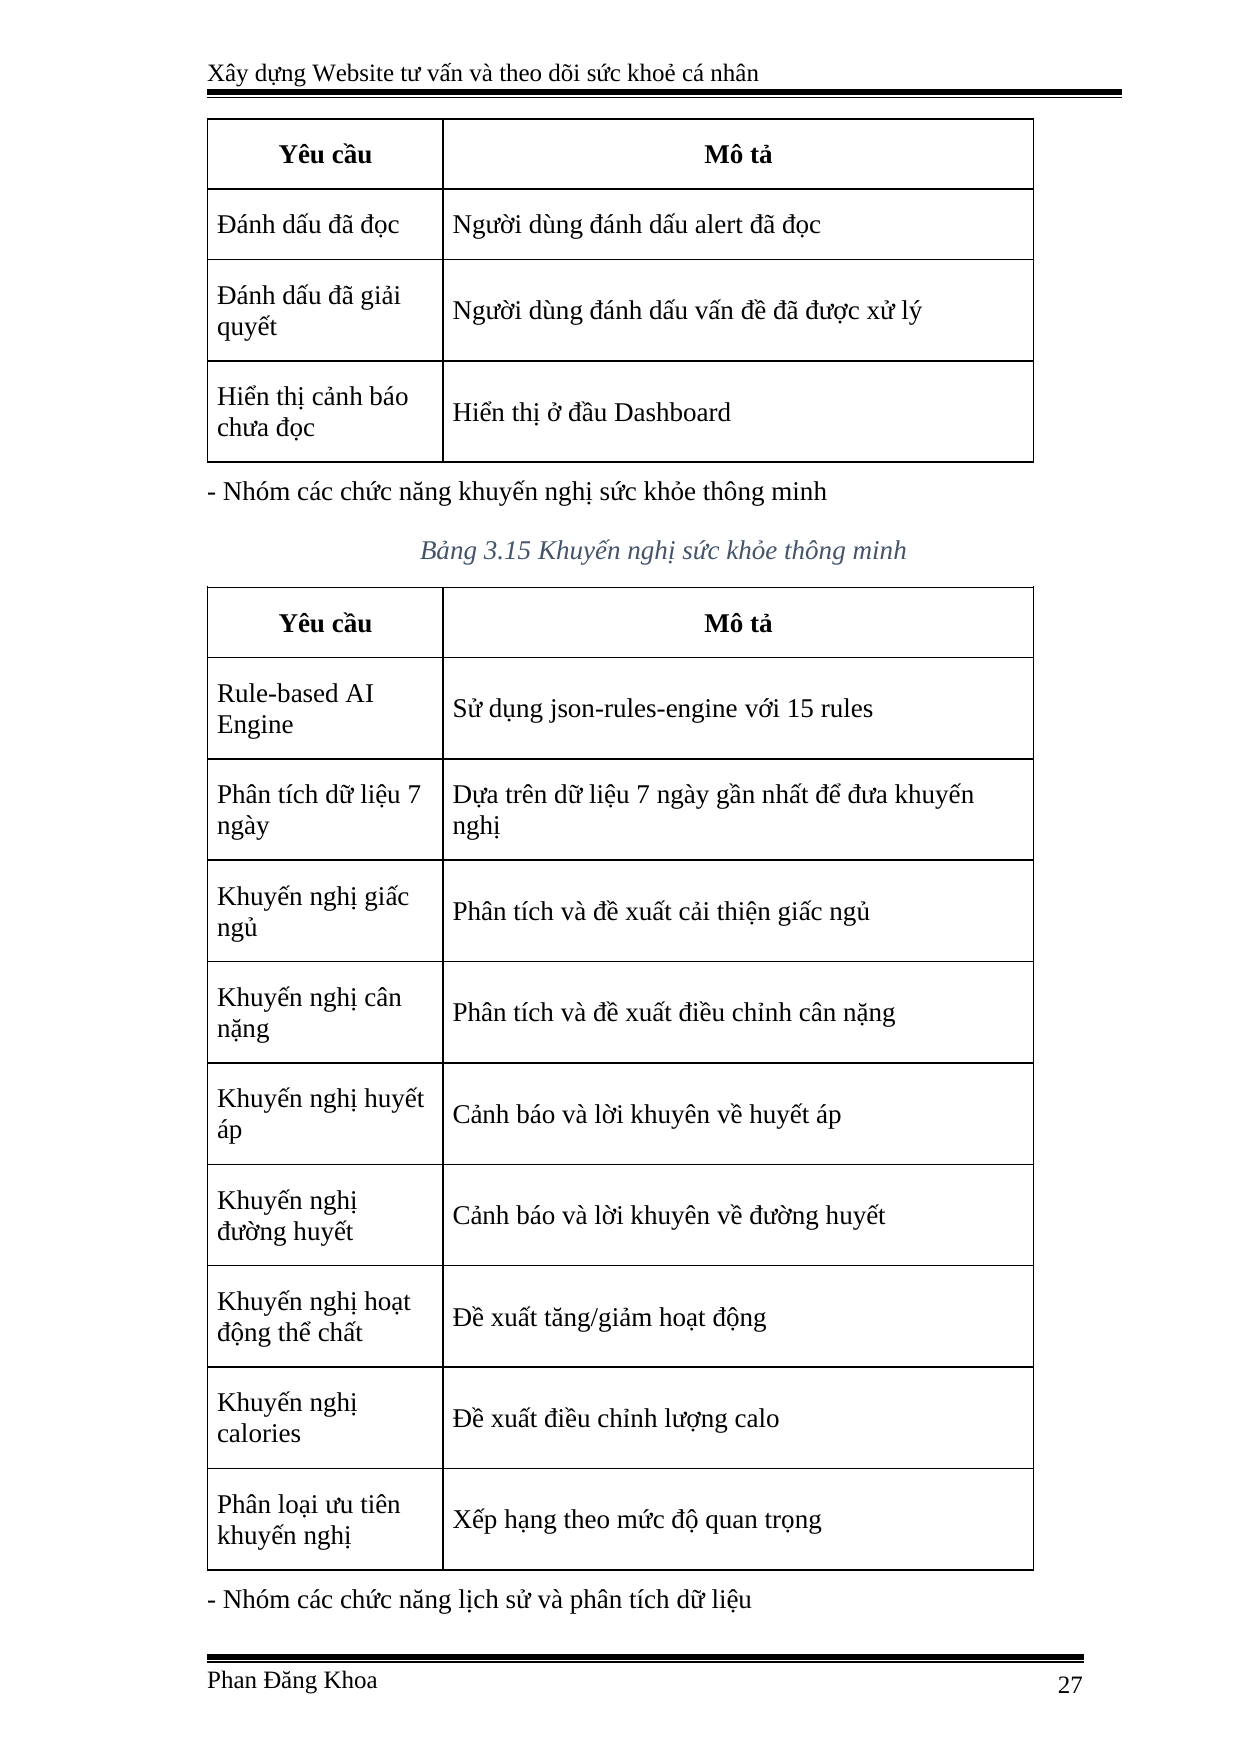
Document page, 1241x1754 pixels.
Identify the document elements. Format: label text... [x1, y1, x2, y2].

table_cell Phân loại ưu tiên khuyến nghị [208, 1469, 442, 1569]
table_cell Rule-based AI Engine [208, 658, 442, 758]
table_cell Khuyến nghị hoạt động thể chất [208, 1266, 442, 1366]
table_cell Dựa trên dữ liệu 7 ngày gần nhất để đưa khuyến nghị [444, 760, 1033, 859]
table_header Yêu cầu [208, 588, 442, 657]
table_cell Hiển thị ở đầu Dashboard [444, 362, 1033, 461]
table_cell Khuyến nghị calories [208, 1368, 442, 1467]
table_cell Cảnh báo và lời khuyên về huyết áp [444, 1064, 1033, 1163]
table_cell Cảnh báo và lời khuyên về đường huyết [444, 1165, 1033, 1265]
table_header Mô tả [444, 588, 1033, 657]
text Bảng 3.15 Khuyến nghị sức khỏe thông minh [207, 534, 1122, 566]
table_cell Đánh dấu đã đọc [208, 190, 442, 258]
table_cell Người dùng đánh dấu alert đã đọc [444, 190, 1033, 258]
table_cell Khuyến nghị đường huyết [208, 1165, 442, 1265]
table_cell Đánh dấu đã giải quyết [208, 260, 442, 360]
table_cell Khuyến nghị cân nặng [208, 962, 442, 1062]
table_cell Người dùng đánh dấu vấn đề đã được xử lý [444, 260, 1033, 360]
table_cell Khuyến nghị giấc ngủ [208, 861, 442, 961]
table_cell Phân tích dữ liệu 7 ngày [208, 760, 442, 859]
table_cell Phân tích và đề xuất cải thiện giấc ngủ [444, 861, 1033, 961]
text - Nhóm các chức năng khuyến nghị sức khỏe thông minh [207, 475, 1122, 506]
table_cell Hiển thị cảnh báo chưa đọc [208, 362, 442, 461]
table_cell Đề xuất tăng/giảm hoạt động [444, 1266, 1033, 1366]
table_cell Sử dụng json-rules-engine với 15 rules [444, 658, 1033, 758]
table_header Mô tả [444, 120, 1033, 188]
table_cell Đề xuất điều chỉnh lượng calo [444, 1368, 1033, 1467]
table_header Yêu cầu [208, 120, 442, 188]
table_cell Khuyến nghị huyết áp [208, 1064, 442, 1163]
text - Nhóm các chức năng lịch sử và phân tích dữ liệu [207, 1583, 1122, 1614]
table_cell Phân tích và đề xuất điều chỉnh cân nặng [444, 962, 1033, 1062]
table_cell Xếp hạng theo mức độ quan trọng [444, 1469, 1033, 1569]
